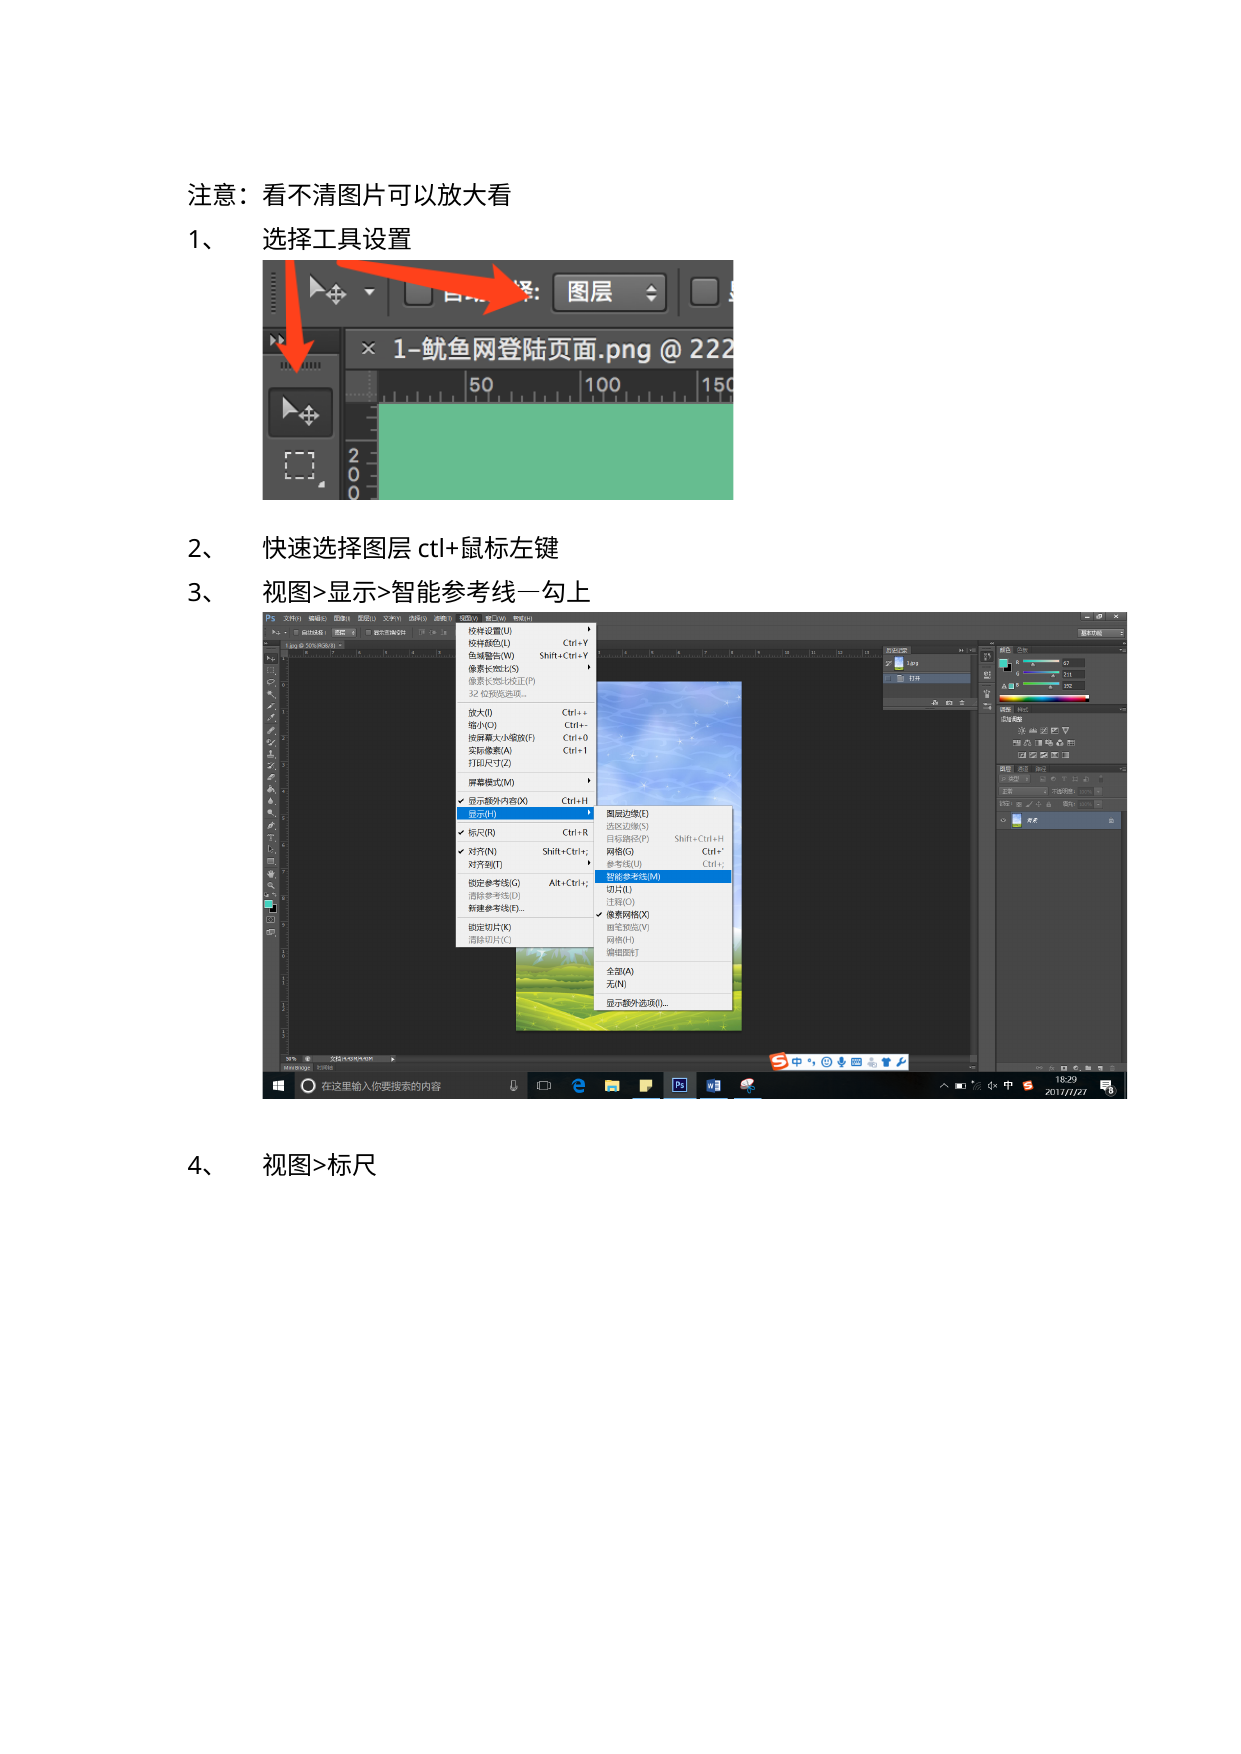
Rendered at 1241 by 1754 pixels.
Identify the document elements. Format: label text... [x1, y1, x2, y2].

text 注意：看不清图片可以放大看 [187, 172, 1053, 216]
list 快速选择图层ctl+鼠标左键 [187, 524, 1053, 568]
list 视图>标尺 [187, 1141, 1053, 1185]
picture [262, 612, 1128, 1099]
list 视图>显示>智能参考线—勾上 [187, 568, 1053, 613]
picture [262, 260, 734, 500]
list 选择工具设置 [187, 216, 1053, 260]
